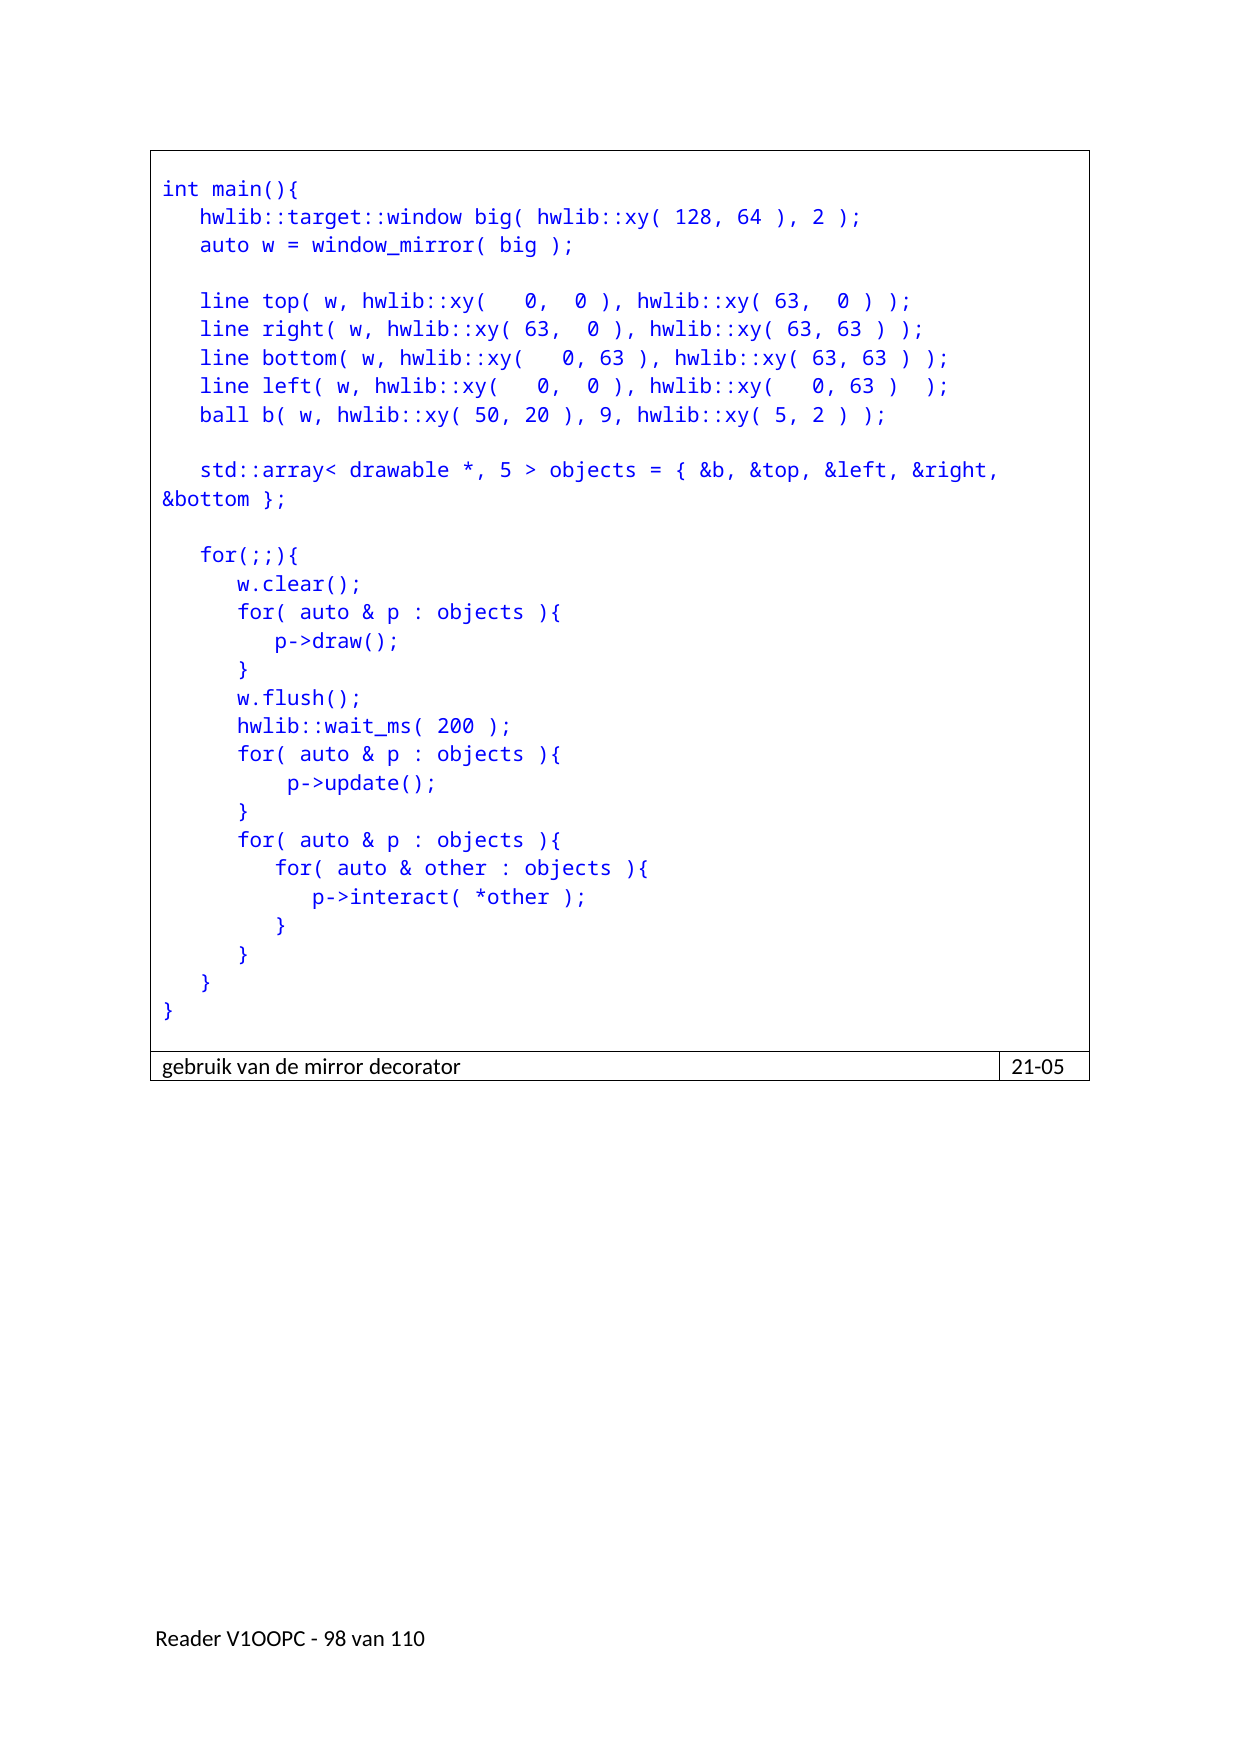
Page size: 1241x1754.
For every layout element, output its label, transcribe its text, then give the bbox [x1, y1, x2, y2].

table_cell 21-05 [1000, 1052, 1089, 1080]
table_header int main(){ hwlib::target::window big( hwlib::xy( 128, 64 ), 2 ); auto w = window_mirror( big ); line top( w, hwlib::xy( 0, 0 ), hwlib::xy( 63, 0 ) ); line right( w, hwlib::xy( 63, 0 ), hwlib::xy( 63, 63 ) ); line bottom( w, hwlib::xy( 0, 63 ), hwlib::xy( 63, 63 ) ); line left( w, hwlib::xy( 0, 0 ), hwlib::xy( 0, 63 ) ); ball b( w, hwlib::xy( 50, 20 ), 9, hwlib::xy( 5, 2 ) ); std::array< drawable *, 5 > objects = { &b, &top, &left, &right, &bottom }; for(;;){ w.clear(); for( auto & p : objects ){ p->draw(); } w.flush(); hwlib::wait_ms( 200 ); for( auto & p : objects ){ p->update(); } for( auto & p : objects ){ for( auto & other : objects ){ p->interact( *other ); } } } } [151, 151, 1089, 1051]
table_cell gebruik van de mirror decorator [151, 1052, 999, 1080]
